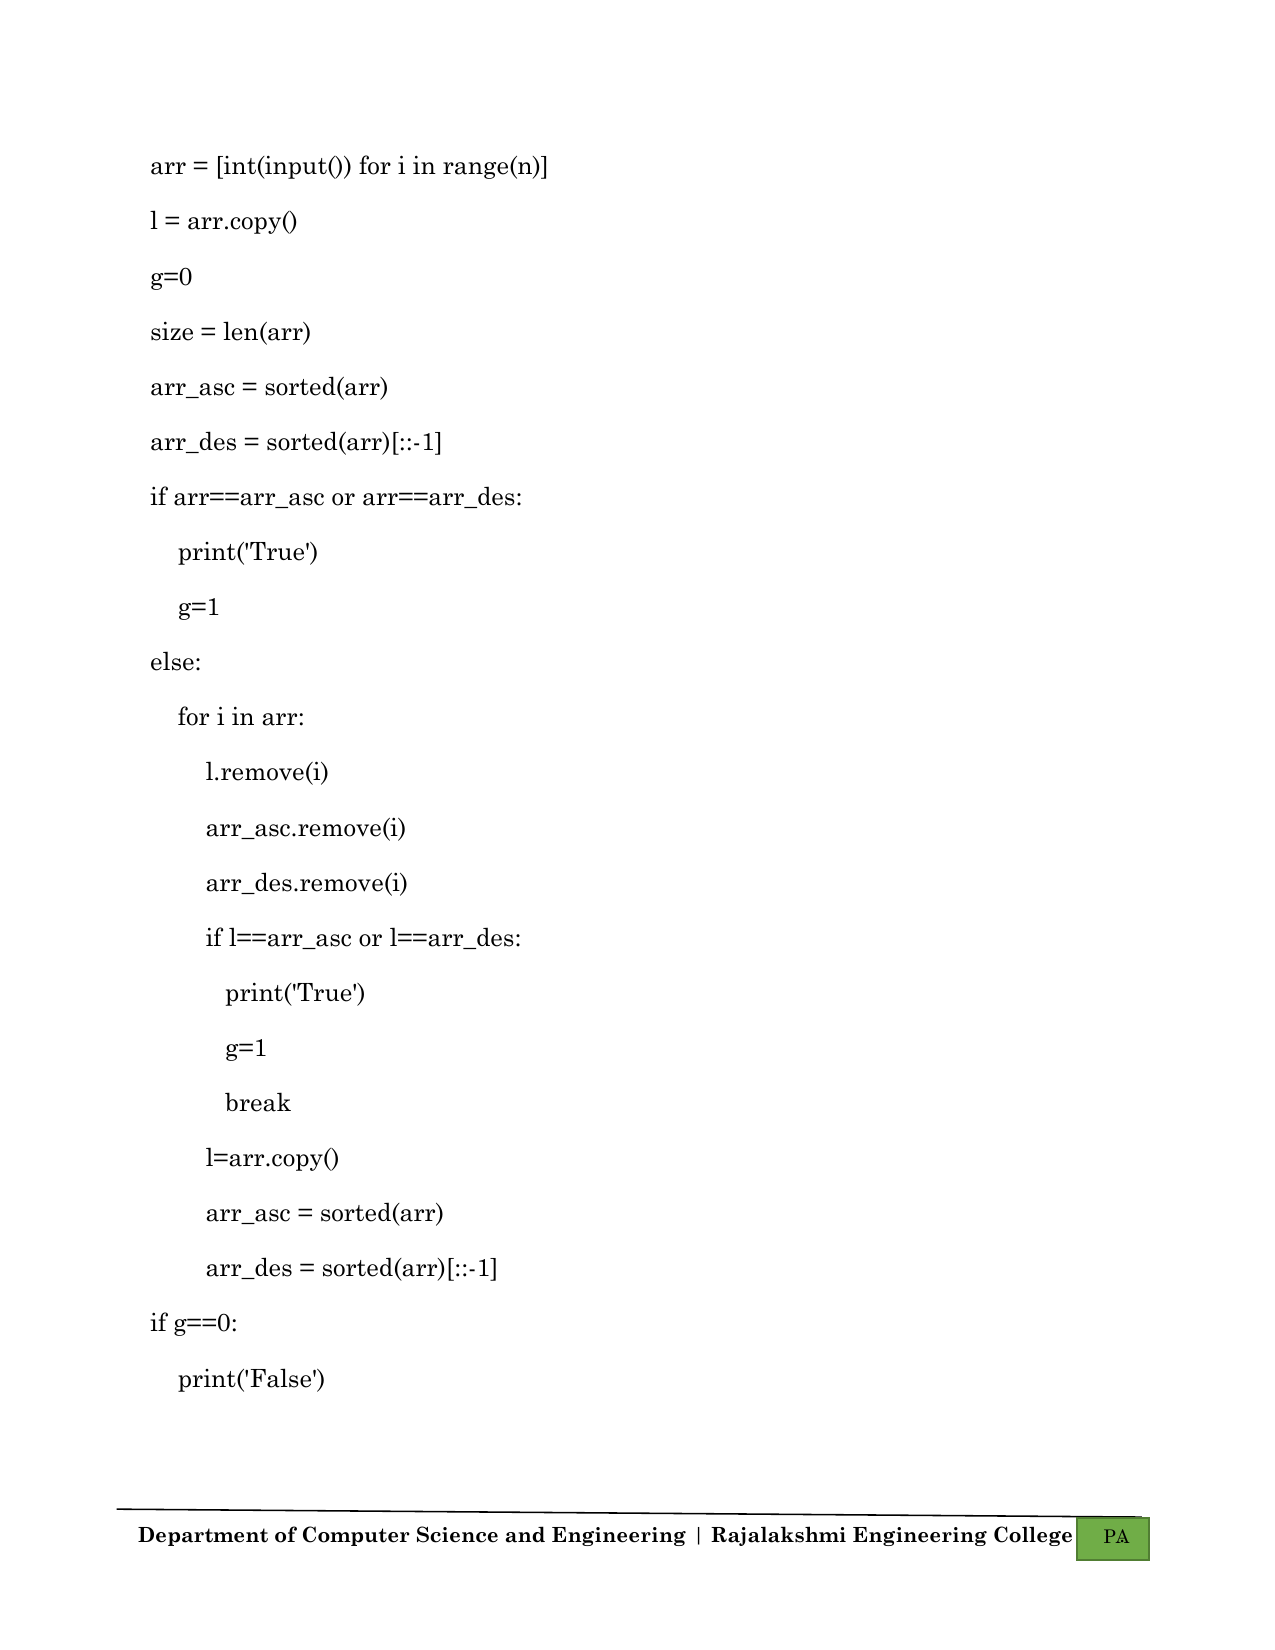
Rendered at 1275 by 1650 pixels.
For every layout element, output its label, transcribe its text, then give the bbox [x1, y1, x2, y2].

text arr_des = sorted(arr)[::-1] [150, 1252, 1125, 1282]
text l=arr.copy() [150, 1142, 1125, 1172]
text arr_des.remove(i) [150, 866, 1125, 896]
text arr_asc = sorted(arr) [150, 370, 1125, 401]
text for i in arr: [150, 701, 1125, 731]
text else: [150, 646, 1125, 676]
text l.remove(i) [150, 756, 1125, 786]
text g=1 [150, 591, 1125, 621]
text arr_asc = sorted(arr) [150, 1197, 1125, 1227]
text arr = [int(input()) for i in range(n)] [150, 150, 1125, 180]
text g=0 [150, 260, 1125, 290]
text arr_asc.remove(i) [150, 811, 1125, 841]
text size = len(arr) [150, 315, 1125, 345]
text if l==arr_asc or l==arr_des: [150, 921, 1125, 952]
text print('True') [150, 536, 1125, 566]
text arr_des = sorted(arr)[::-1] [150, 426, 1125, 456]
text print('False') [150, 1362, 1125, 1392]
text print('True') [150, 977, 1125, 1007]
text l = arr.copy() [150, 205, 1125, 235]
text break [150, 1087, 1125, 1117]
text if arr==arr_asc or arr==arr_des: [150, 481, 1125, 511]
text g=1 [150, 1032, 1125, 1062]
text if g==0: [150, 1307, 1125, 1337]
